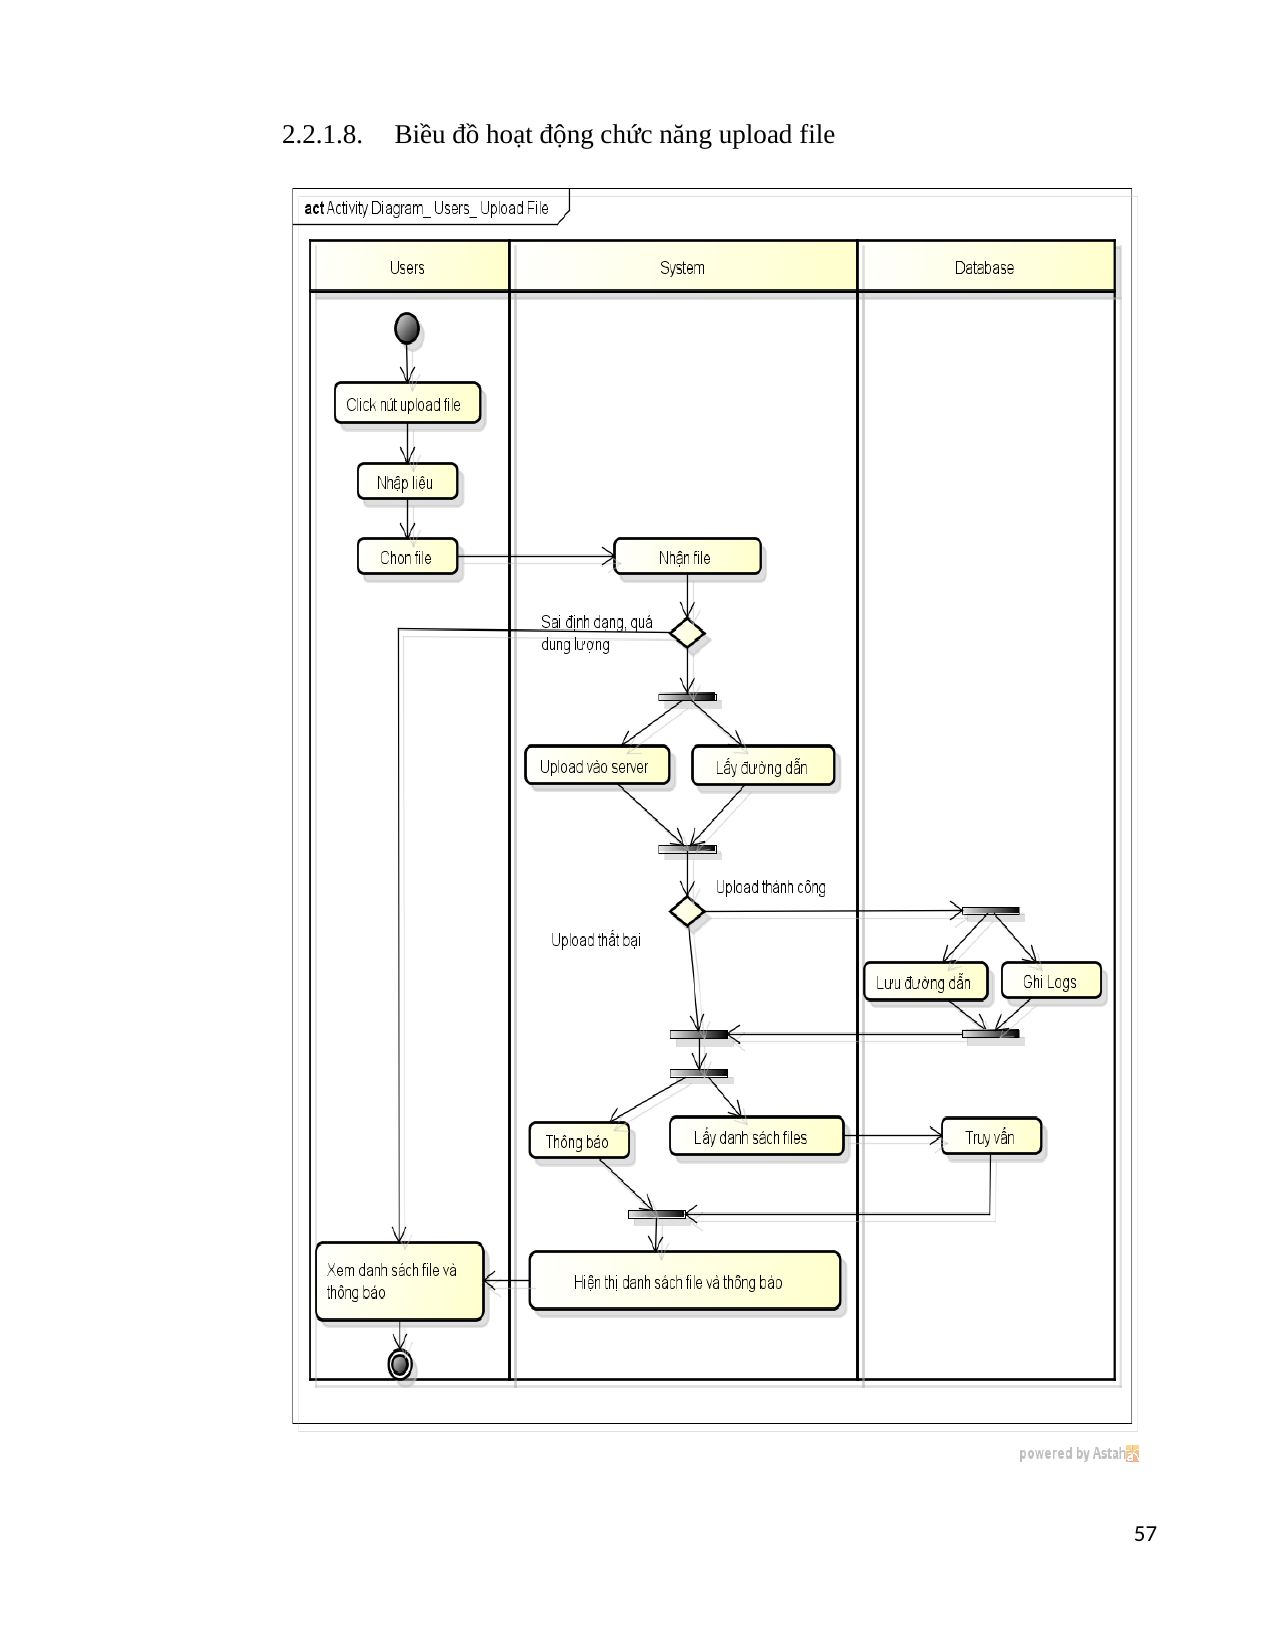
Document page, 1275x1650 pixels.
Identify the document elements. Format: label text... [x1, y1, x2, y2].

list Biều đồ hoạt động chức năng upload file [282, 118, 1157, 149]
picture [281, 174, 1143, 1468]
